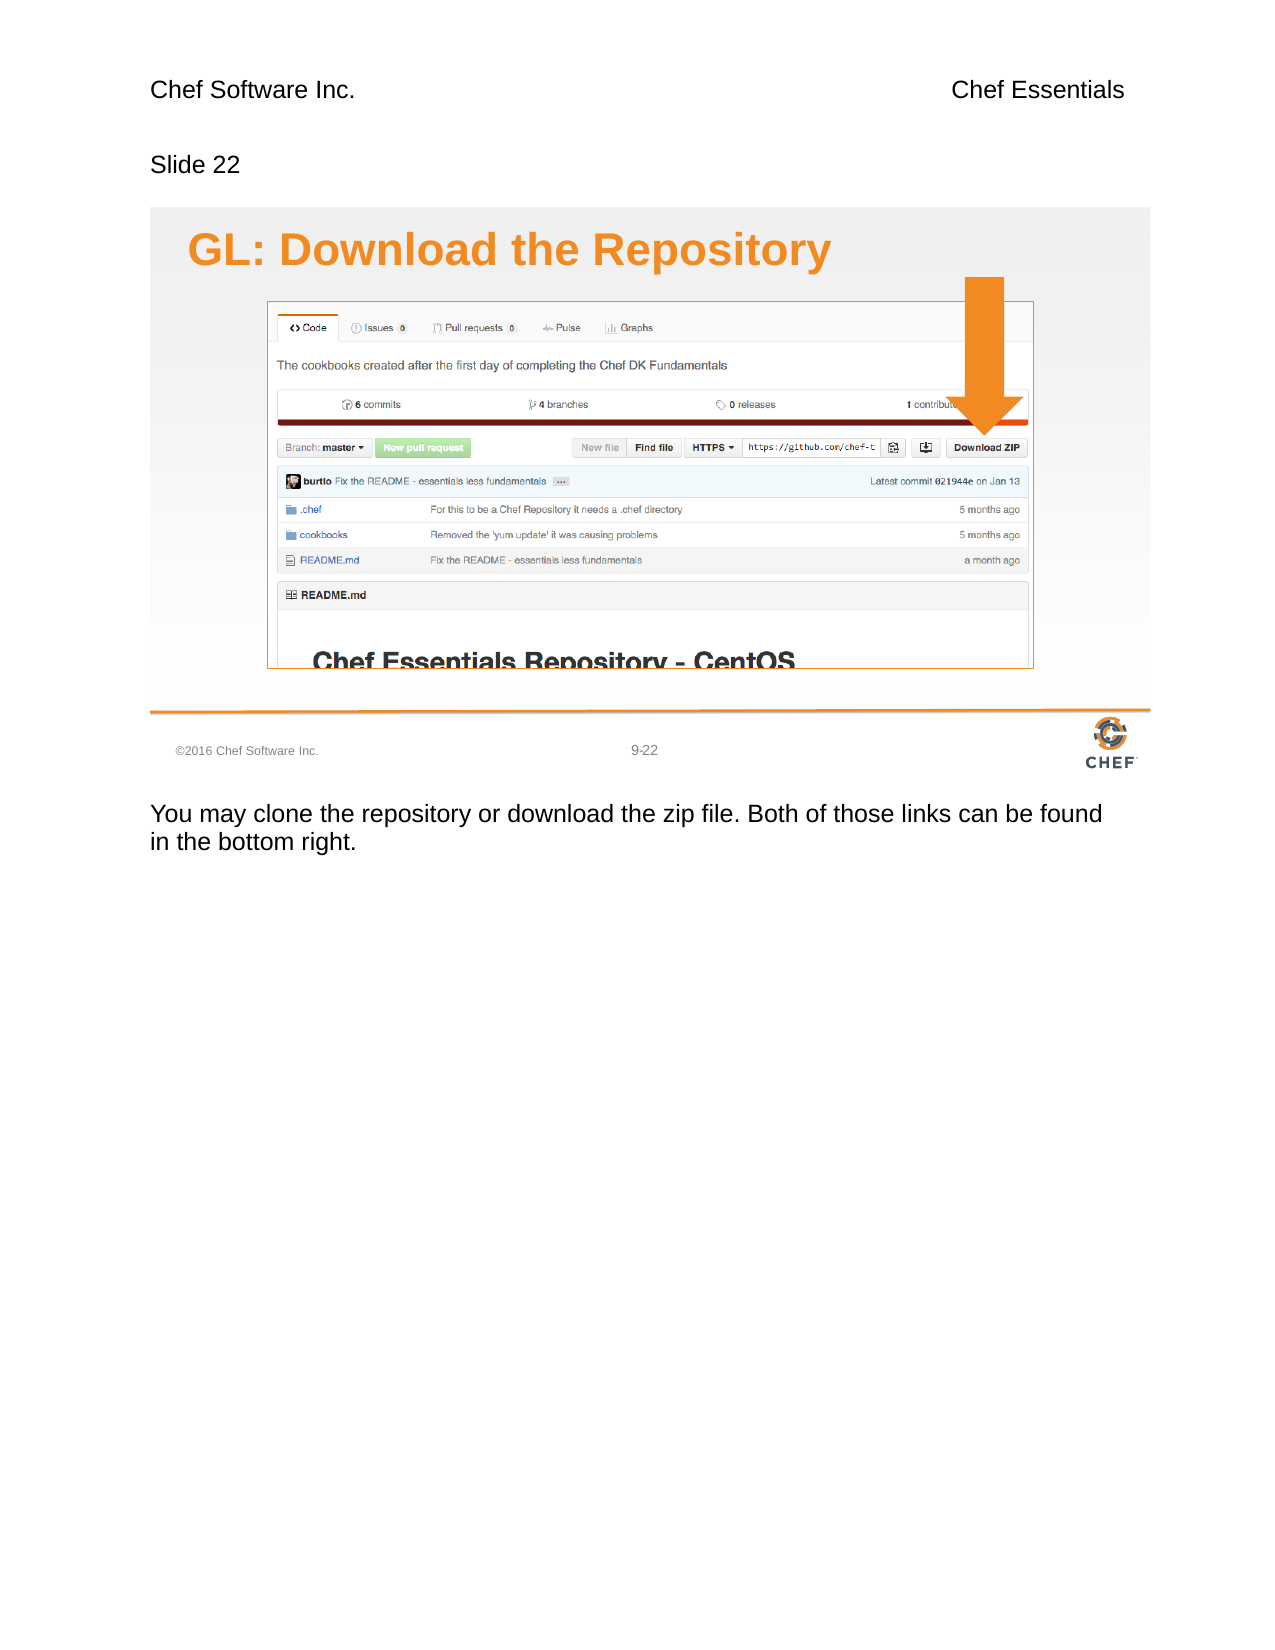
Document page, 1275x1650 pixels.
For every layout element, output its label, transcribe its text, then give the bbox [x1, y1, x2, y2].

text You may clone the repository or download the zip file. Both of those links can be found in the bottom right. [150, 798, 1125, 856]
text Slide 22 [150, 150, 1125, 179]
